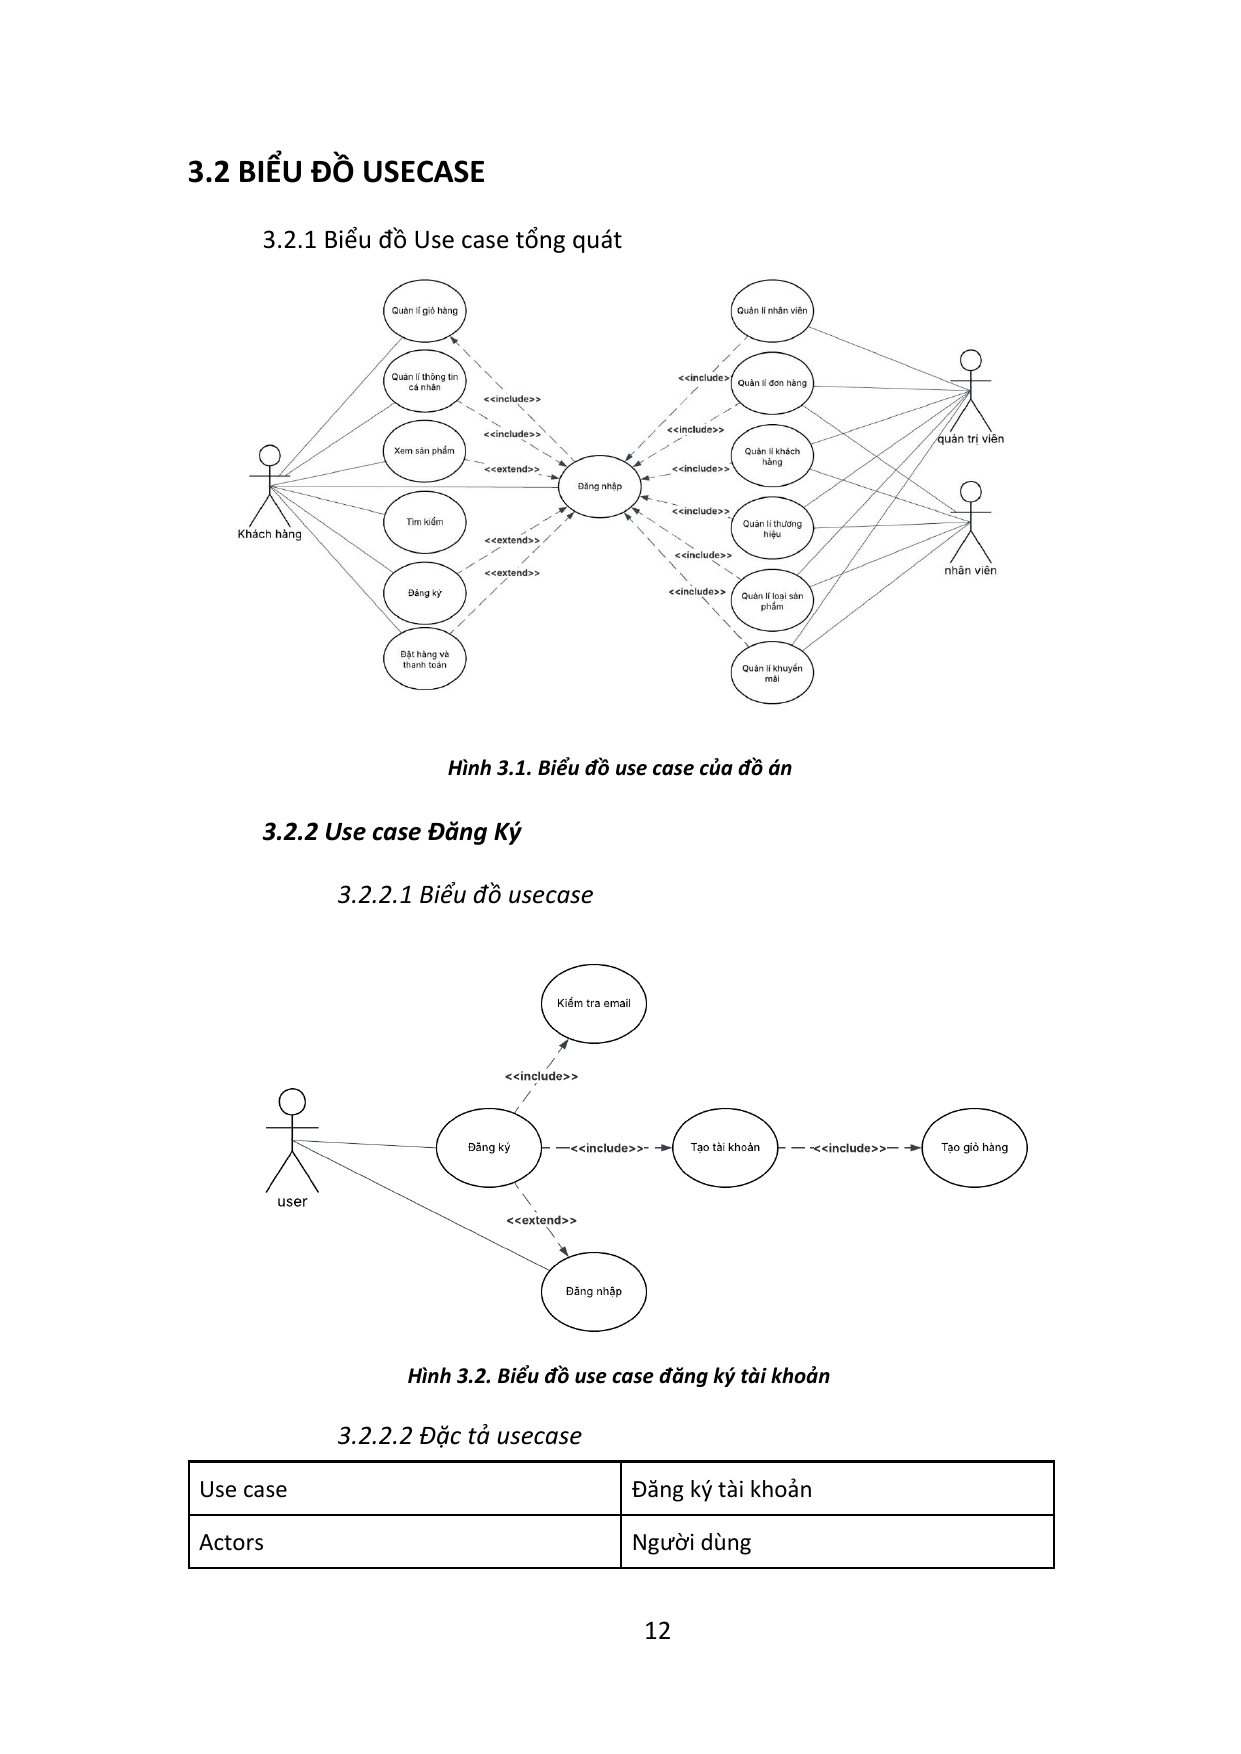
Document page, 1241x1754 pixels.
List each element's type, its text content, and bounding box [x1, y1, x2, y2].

subtitle 3.2.2.2 Đặc tả usecase [262, 1418, 1053, 1451]
text 3.2.1 Biểu đồ Use case tổng quát [187, 222, 1053, 259]
subtitle Hình 3.1. Biểu đồ use case của đồ án [187, 753, 1053, 781]
subtitle 3.2.2.1 Biểu đồ usecase [262, 877, 1053, 910]
subtitle 3.2.2 Use case Đăng Ký [187, 814, 1053, 847]
picture [187, 938, 1053, 1357]
subtitle Hình 3.2. Biểu đồ use case đăng ký tài khoản [187, 1357, 1053, 1389]
subtitle 3.2 BIỂU ĐỒ USECASE [187, 150, 1053, 191]
picture [187, 259, 1053, 724]
